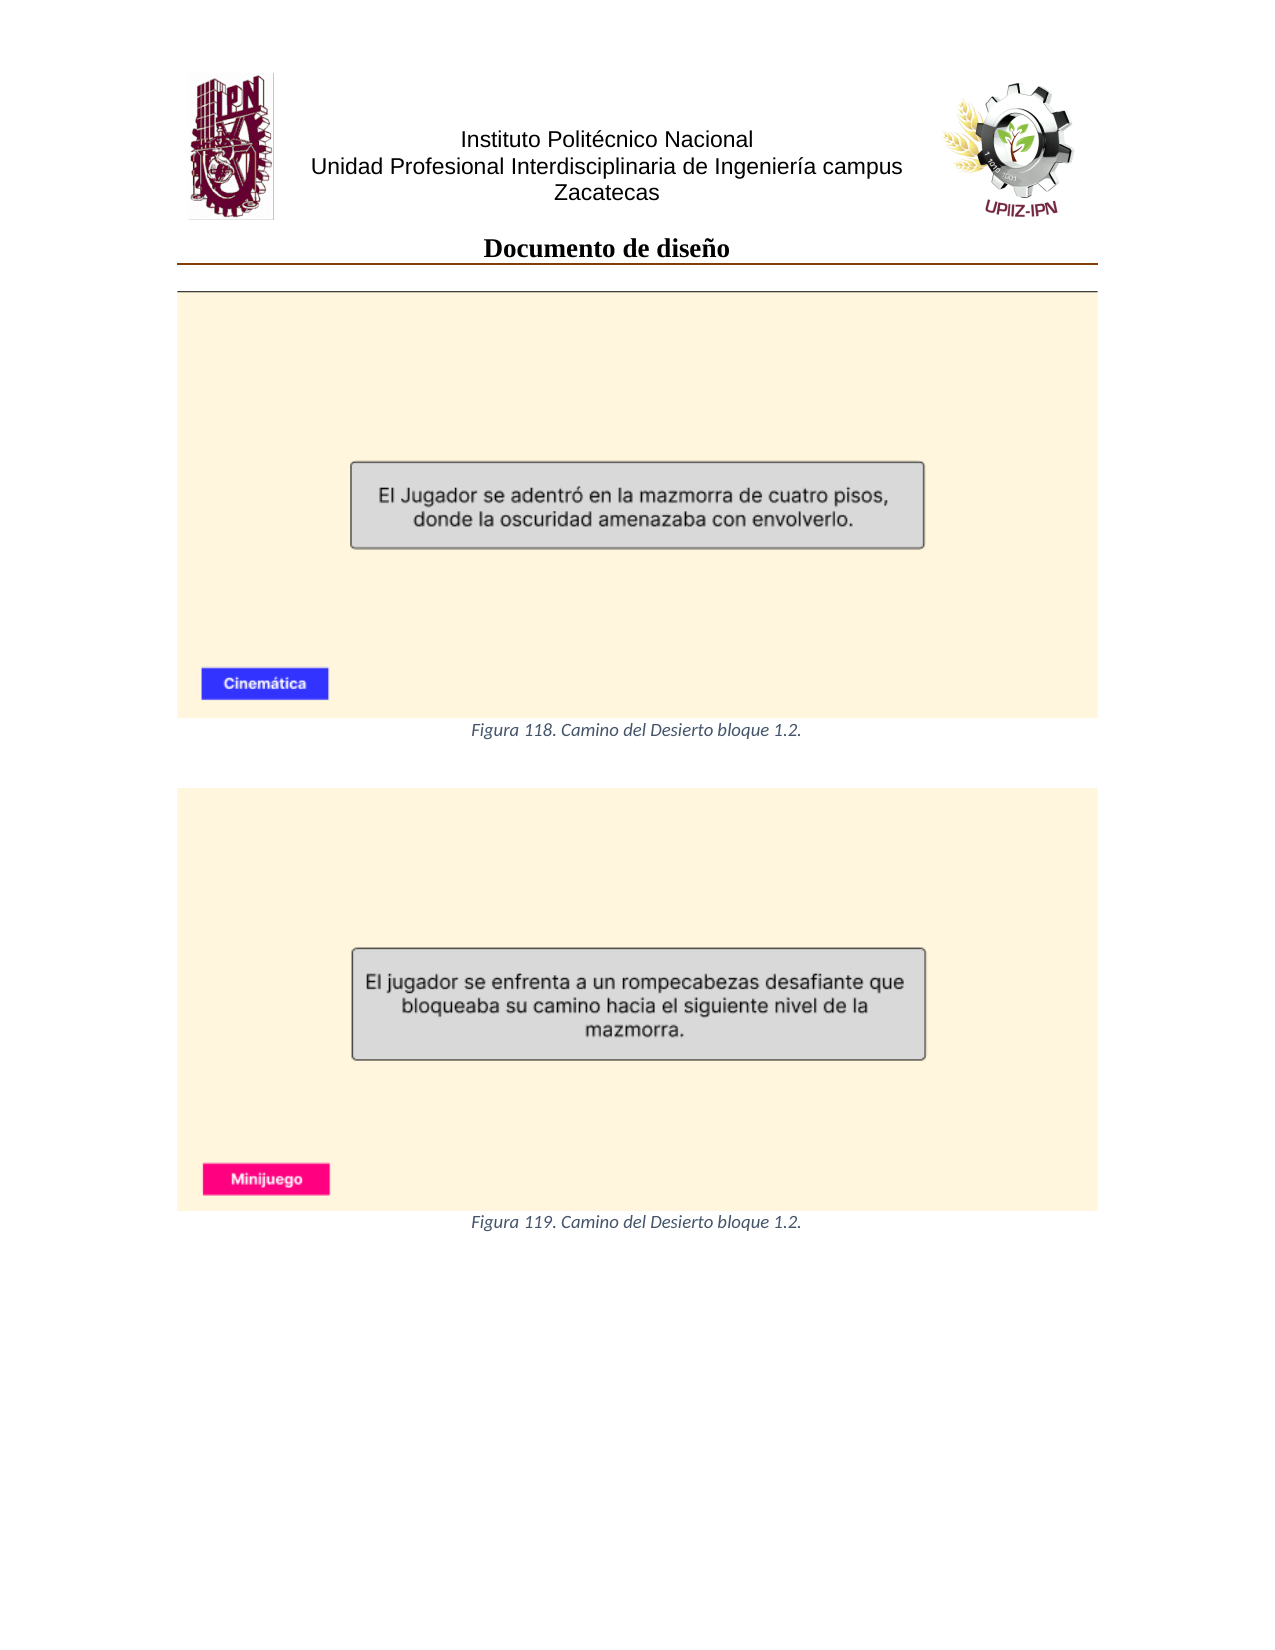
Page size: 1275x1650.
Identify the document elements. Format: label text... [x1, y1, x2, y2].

picture [177, 291, 1098, 718]
text Figura 119. Camino del Desierto bloque 1.2. [177, 1211, 1098, 1233]
picture [936, 73, 1083, 223]
picture [188, 73, 274, 220]
picture [177, 788, 1098, 1211]
text Figura 118. Camino del Desierto bloque 1.2. [177, 718, 1098, 741]
